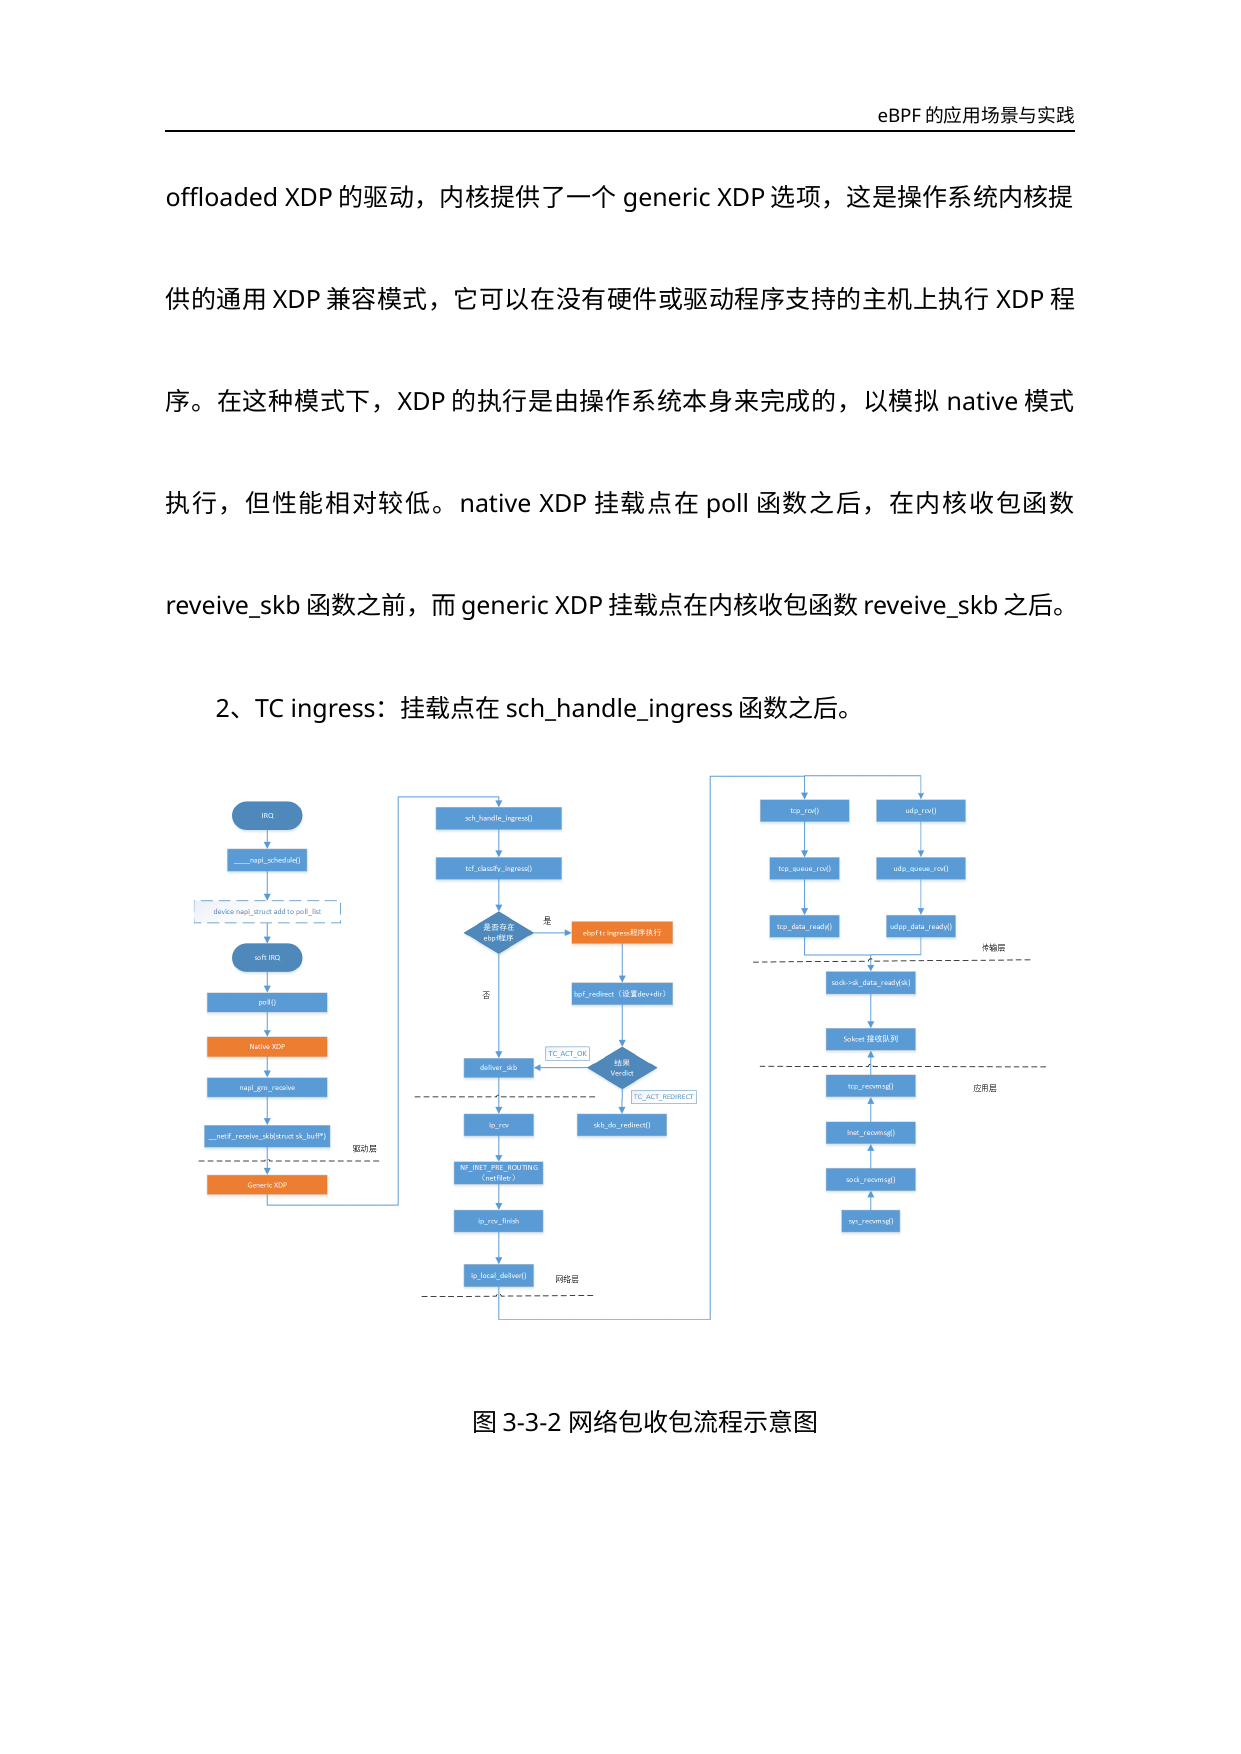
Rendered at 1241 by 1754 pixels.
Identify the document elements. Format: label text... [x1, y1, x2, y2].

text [165, 162, 1075, 637]
text 2、TC ingress：挂载点在sch_handle_ingress函数之后。 [165, 672, 1075, 740]
picture [193, 775, 1047, 1320]
text 图3-3-2 网络包收包流程示意图 [165, 1387, 1075, 1454]
